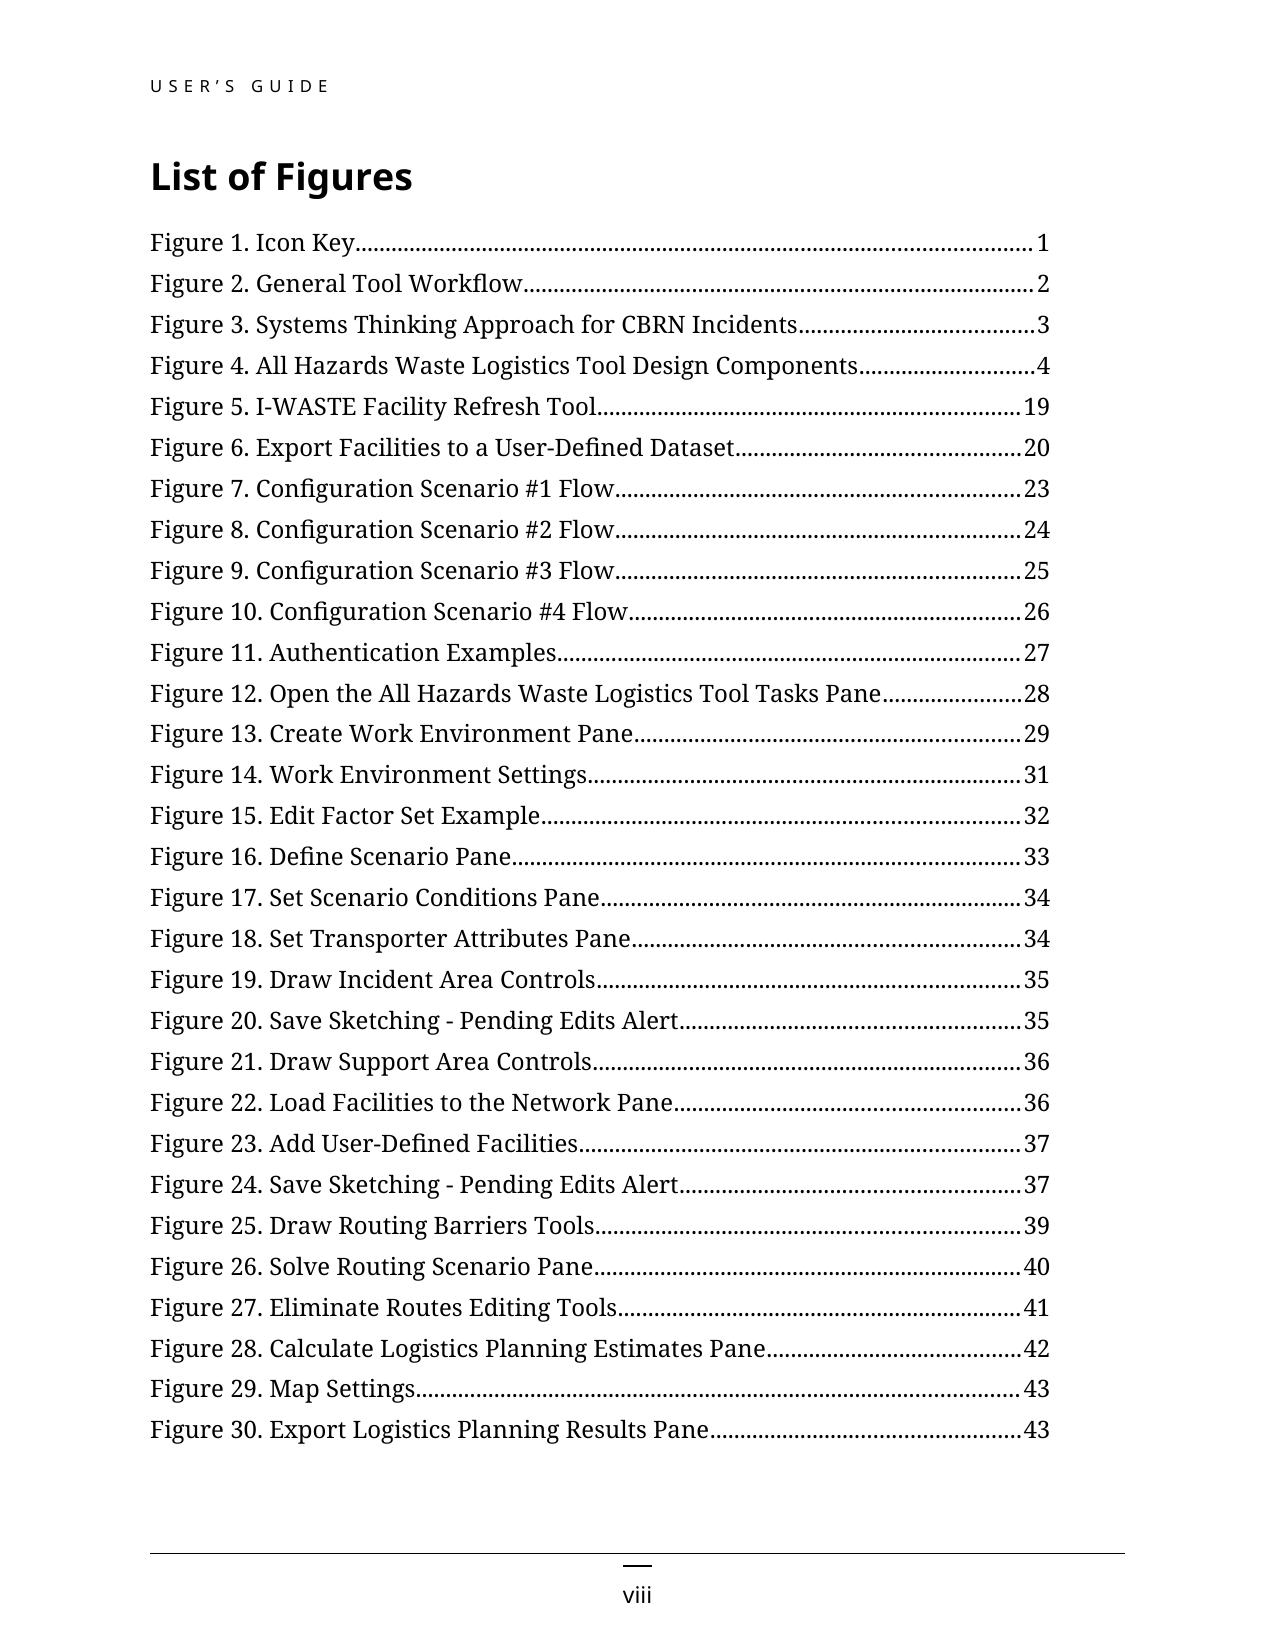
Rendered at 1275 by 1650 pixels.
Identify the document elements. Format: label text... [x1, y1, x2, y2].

text Figure 30. Export Logistics Planning Results Pane 43 [150, 1413, 1050, 1446]
text Figure 10. Configuration Scenario #4 Flow 26 [150, 594, 1050, 627]
text Figure 27. Eliminate Routes Editing Tools 41 [150, 1290, 1050, 1323]
text Figure 5. I-WASTE Facility Refresh Tool 19 [150, 390, 1050, 422]
text Figure 17. Set Scenario Conditions Pane 34 [150, 881, 1050, 914]
text Figure 12. Open the All Hazards Waste Logistics Tool Tasks Pane 28 [150, 676, 1050, 709]
text Figure 25. Draw Routing Barriers Tools 39 [150, 1208, 1050, 1241]
text Figure 21. Draw Support Area Controls 36 [150, 1045, 1050, 1077]
text Figure 19. Draw Incident Area Controls 35 [150, 963, 1050, 996]
text Figure 1. Icon Key 1 [150, 226, 1050, 259]
text Figure 13. Create Work Environment Pane 29 [150, 717, 1050, 750]
text Figure 11. Authentication Examples 27 [150, 635, 1050, 668]
text Figure 15. Edit Factor Set Example 32 [150, 799, 1050, 832]
text Figure 6. Export Facilities to a User-Defined Dataset 20 [150, 431, 1050, 463]
text Figure 4. All Hazards Waste Logistics Tool Design Components 4 [150, 349, 1050, 381]
text Figure 23. Add User-Defined Facilities 37 [150, 1127, 1050, 1159]
text Figure 24. Save Sketching - Pending Edits Alert 37 [150, 1168, 1050, 1200]
text Figure 22. Load Facilities to the Network Pane 36 [150, 1086, 1050, 1118]
text Figure 8. Configuration Scenario #2 Flow 24 [150, 513, 1050, 545]
text Figure 28. Calculate Logistics Planning Estimates Pane 42 [150, 1331, 1050, 1364]
text List of Figures [150, 150, 1125, 201]
text Figure 14. Work Environment Settings 31 [150, 758, 1050, 791]
text Figure 2. General Tool Workflow 2 [150, 267, 1050, 299]
text Figure 3. Systems Thinking Approach for CBRN Incidents 3 [150, 308, 1050, 341]
text Figure 7. Configuration Scenario #1 Flow 23 [150, 472, 1050, 504]
text Figure 9. Configuration Scenario #3 Flow 25 [150, 553, 1050, 586]
text Figure 29. Map Settings 43 [150, 1372, 1050, 1405]
text Figure 26. Solve Routing Scenario Pane 40 [150, 1249, 1050, 1282]
text Figure 18. Set Transporter Attributes Pane 34 [150, 922, 1050, 954]
text Figure 16. Define Scenario Pane 33 [150, 840, 1050, 873]
text Figure 20. Save Sketching - Pending Edits Alert 35 [150, 1004, 1050, 1036]
